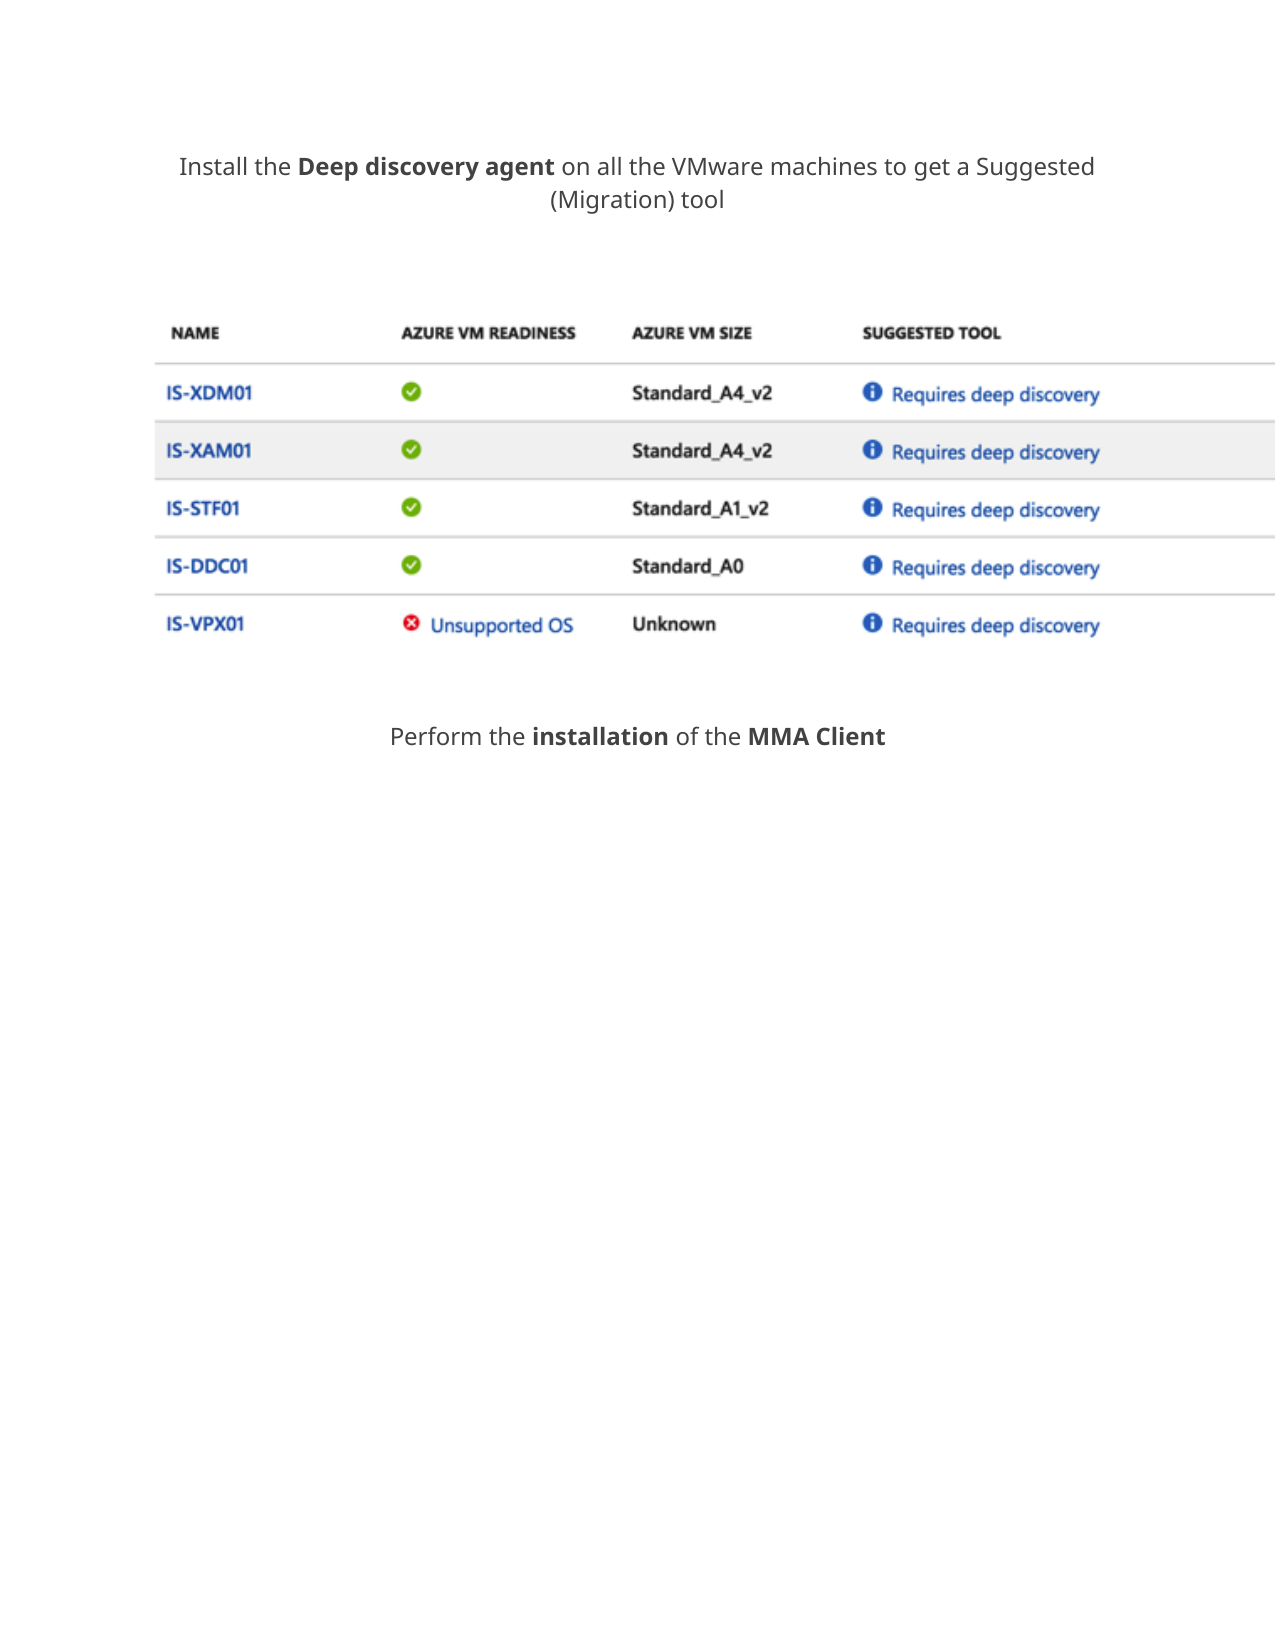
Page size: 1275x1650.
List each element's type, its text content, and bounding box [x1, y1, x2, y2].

text Perform the installation of the MMA Client [150, 720, 1125, 752]
text Install the Deep discovery agent on all the VMware machines to get a Suggested (Migration) tool [150, 150, 1125, 215]
picture [150, 306, 1275, 651]
